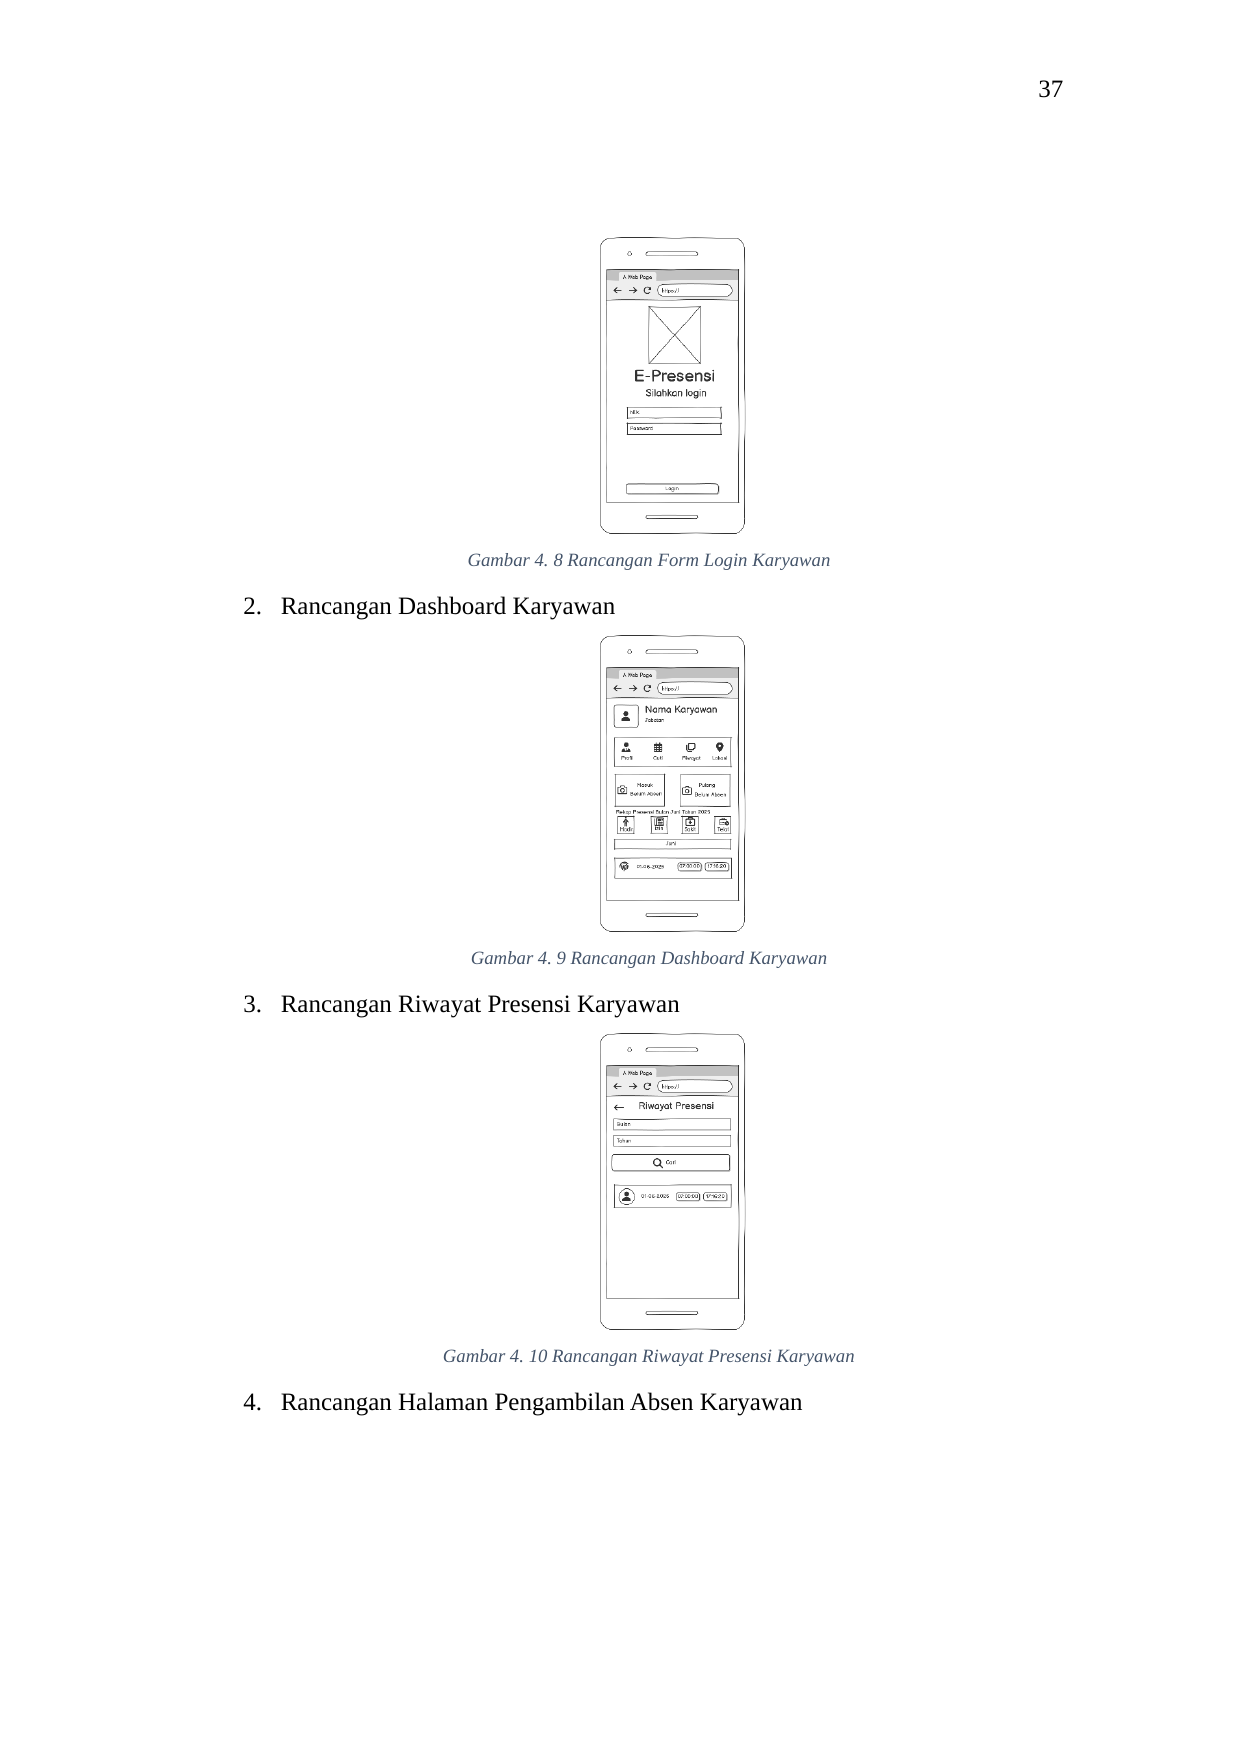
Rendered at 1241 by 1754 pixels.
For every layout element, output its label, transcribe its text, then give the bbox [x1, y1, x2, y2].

list Rancangan Dashboard Karyawan [243, 591, 1063, 620]
text Gambar 4. 9 Rancangan Dashboard Karyawan [236, 947, 1063, 968]
picture [598, 236, 746, 535]
text Gambar 4. 8 Rancangan Form Login Karyawan [236, 549, 1063, 570]
picture [598, 634, 746, 933]
list Rancangan Riwayat Presensi Karyawan [243, 989, 1063, 1018]
picture [598, 1032, 746, 1331]
text Gambar 4. 10 Rancangan Riwayat Presensi Karyawan [236, 1345, 1063, 1366]
list Rancangan Halaman Pengambilan Absen Karyawan [243, 1387, 1063, 1416]
